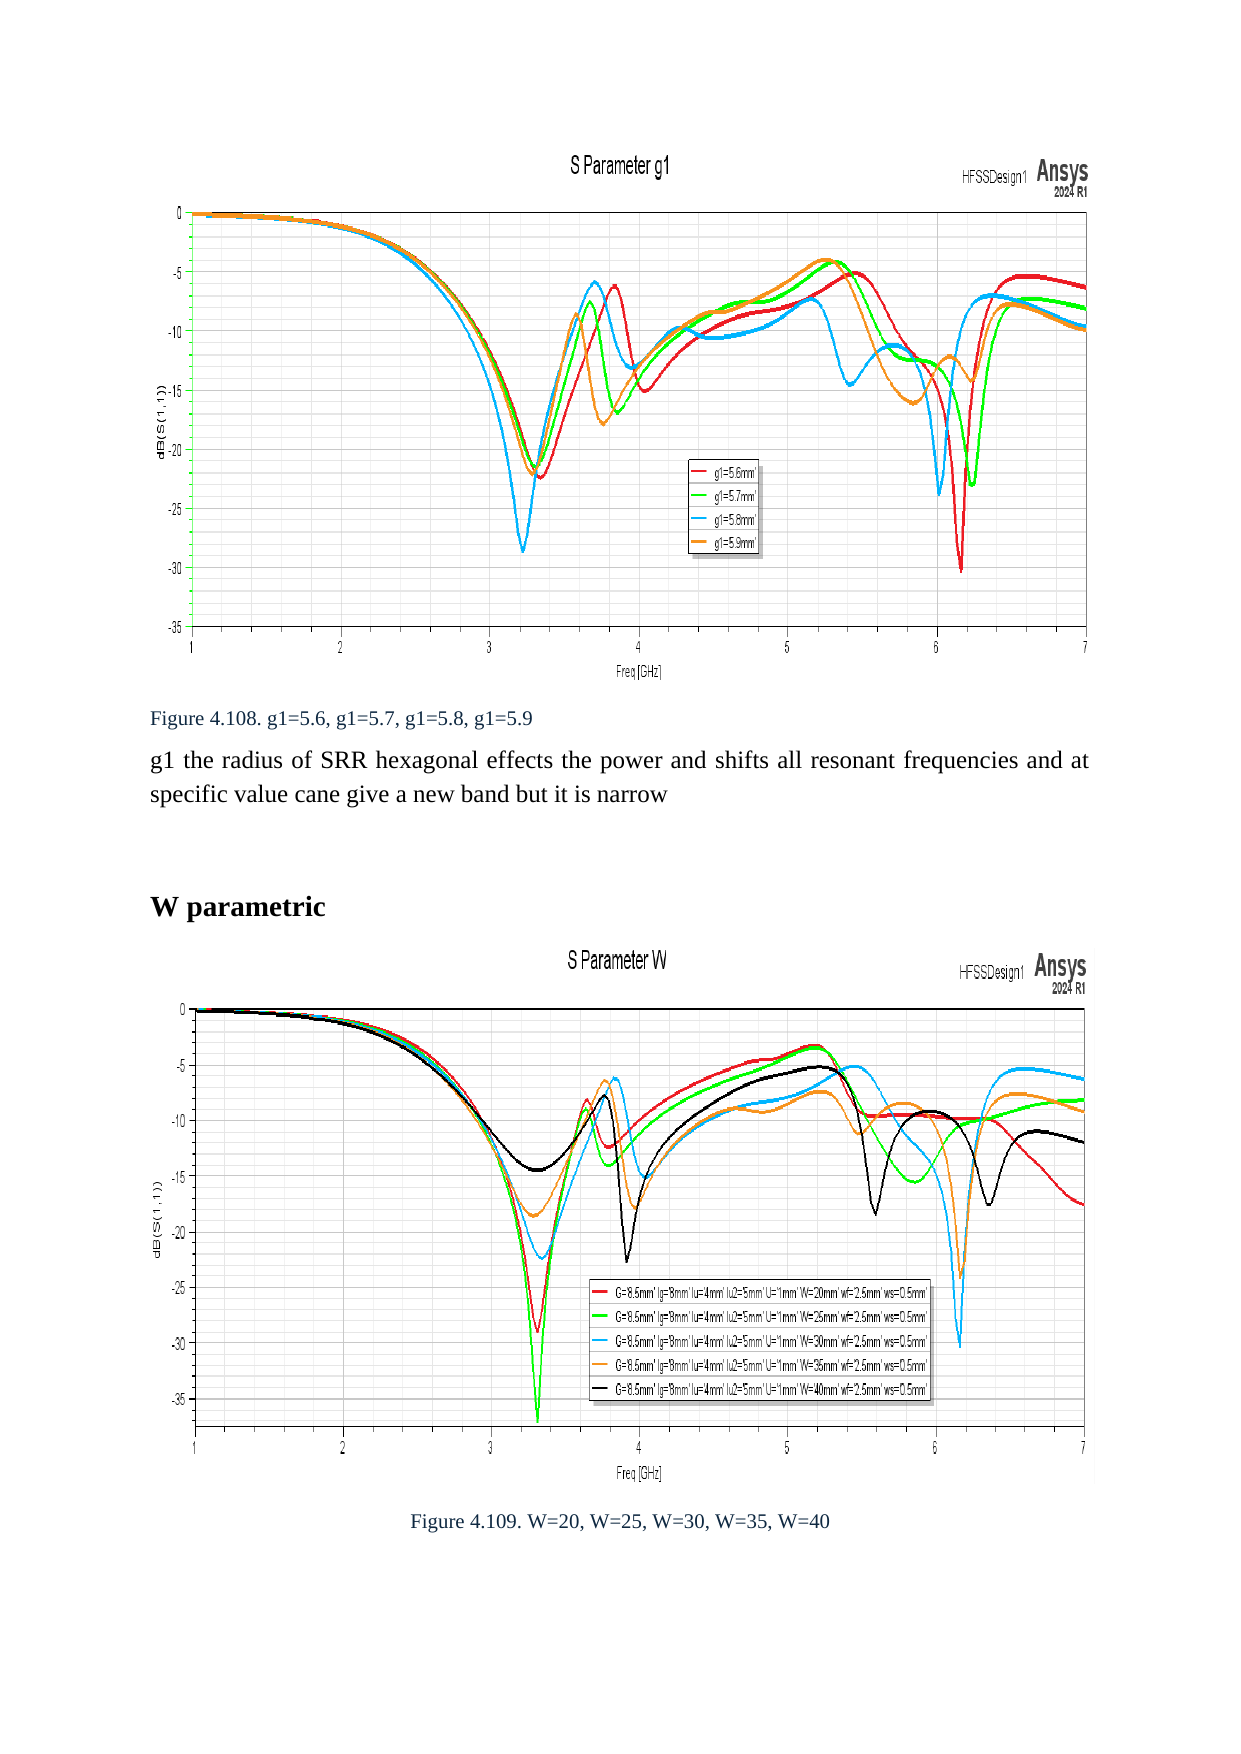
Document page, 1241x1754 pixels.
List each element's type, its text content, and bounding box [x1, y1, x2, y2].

picture [150, 150, 1095, 680]
picture [150, 948, 1095, 1484]
text g1 the radius of SRR hexagonal effects the power and shifts all resonant frequencies and at specific value cane give a new band but it is narrow [150, 746, 1090, 807]
text W parametric [150, 889, 1090, 923]
